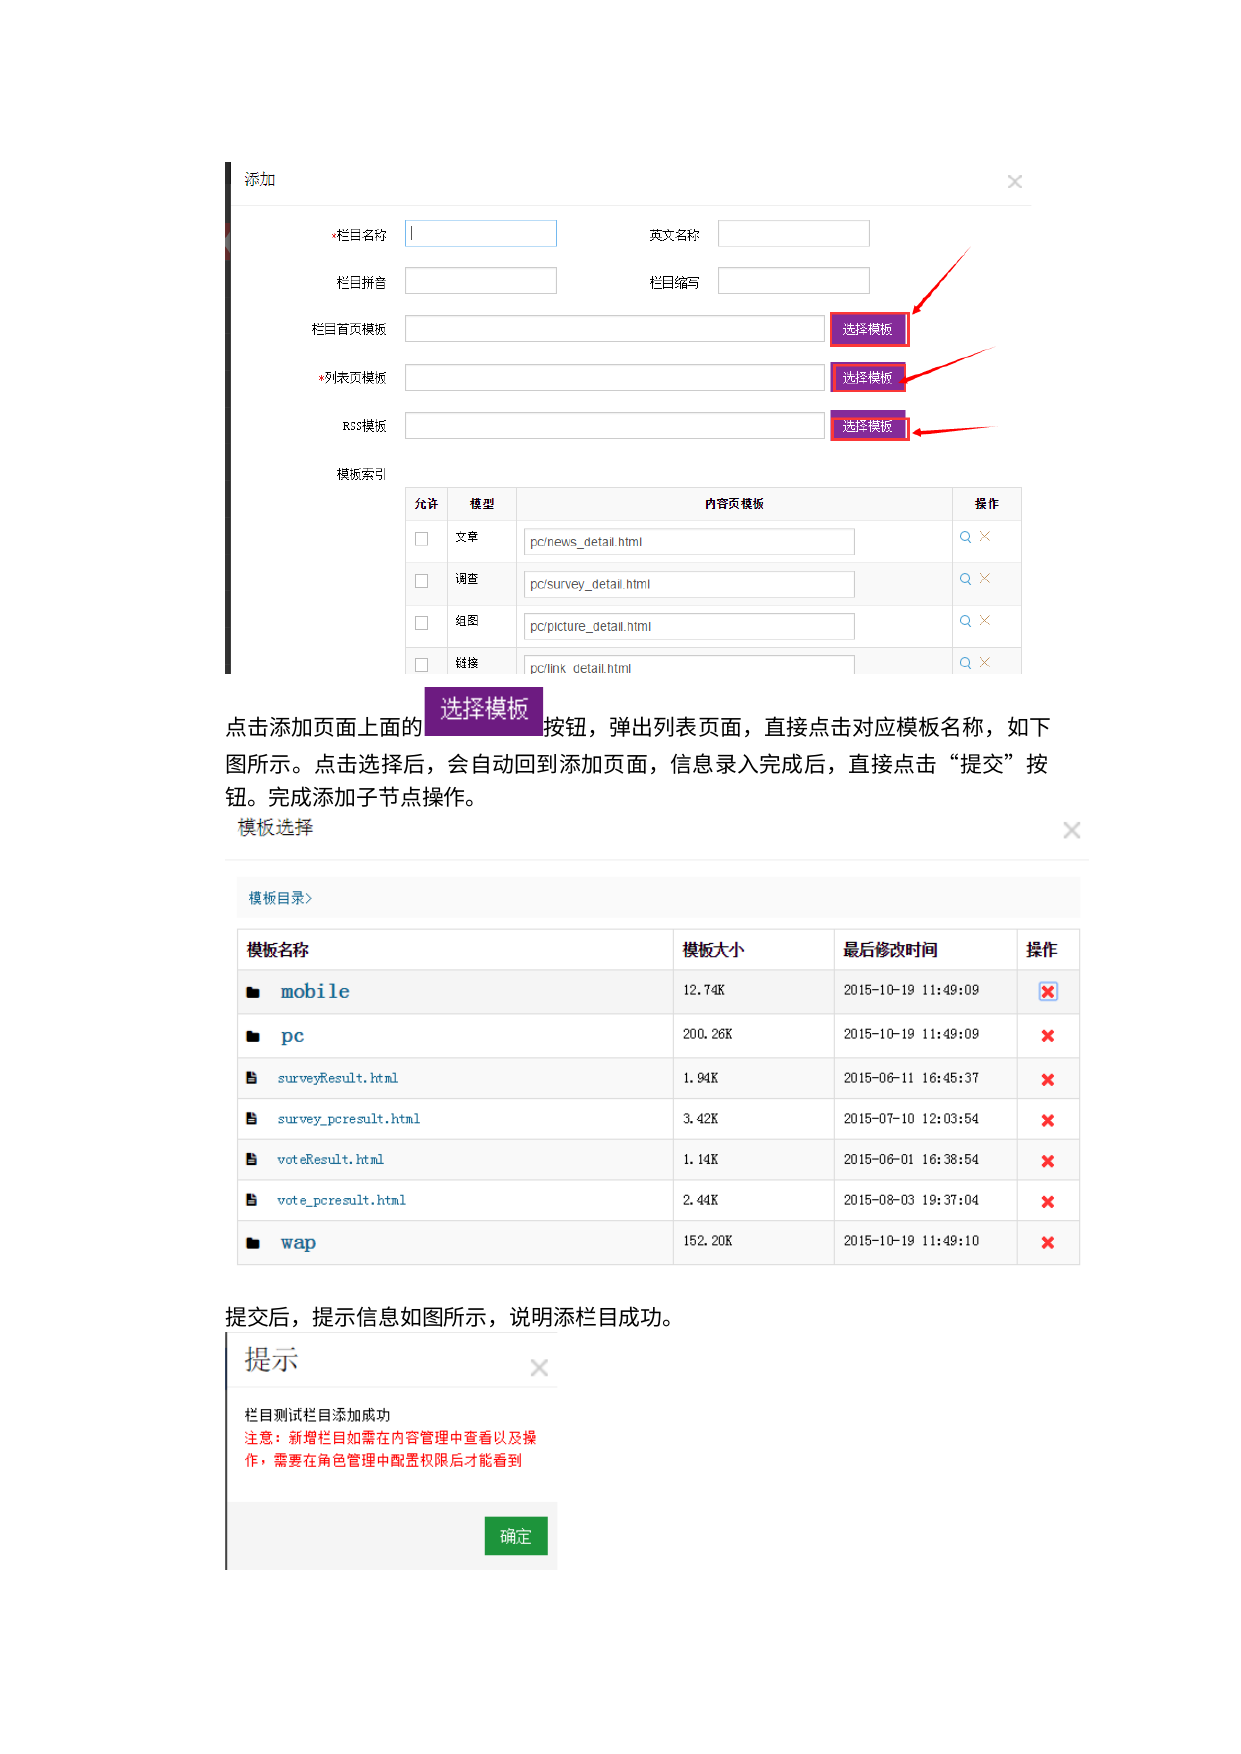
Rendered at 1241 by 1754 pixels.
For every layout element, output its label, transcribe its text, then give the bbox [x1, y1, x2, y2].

picture [225, 1332, 558, 1570]
picture [225, 812, 1089, 1285]
picture [424, 687, 544, 736]
list 点击添加页面上面的按钮，弹出列表页面，直接点击对应模板名称，如下图所示。点击选择后，会自动回到添加页面，信息录入完成后，直接点击“提交”按钮。完成添加子节点操作。 [225, 682, 1053, 812]
picture [225, 162, 1032, 674]
list 提交后，提示信息如图所示，说明添栏目成功。 [225, 1299, 1053, 1332]
